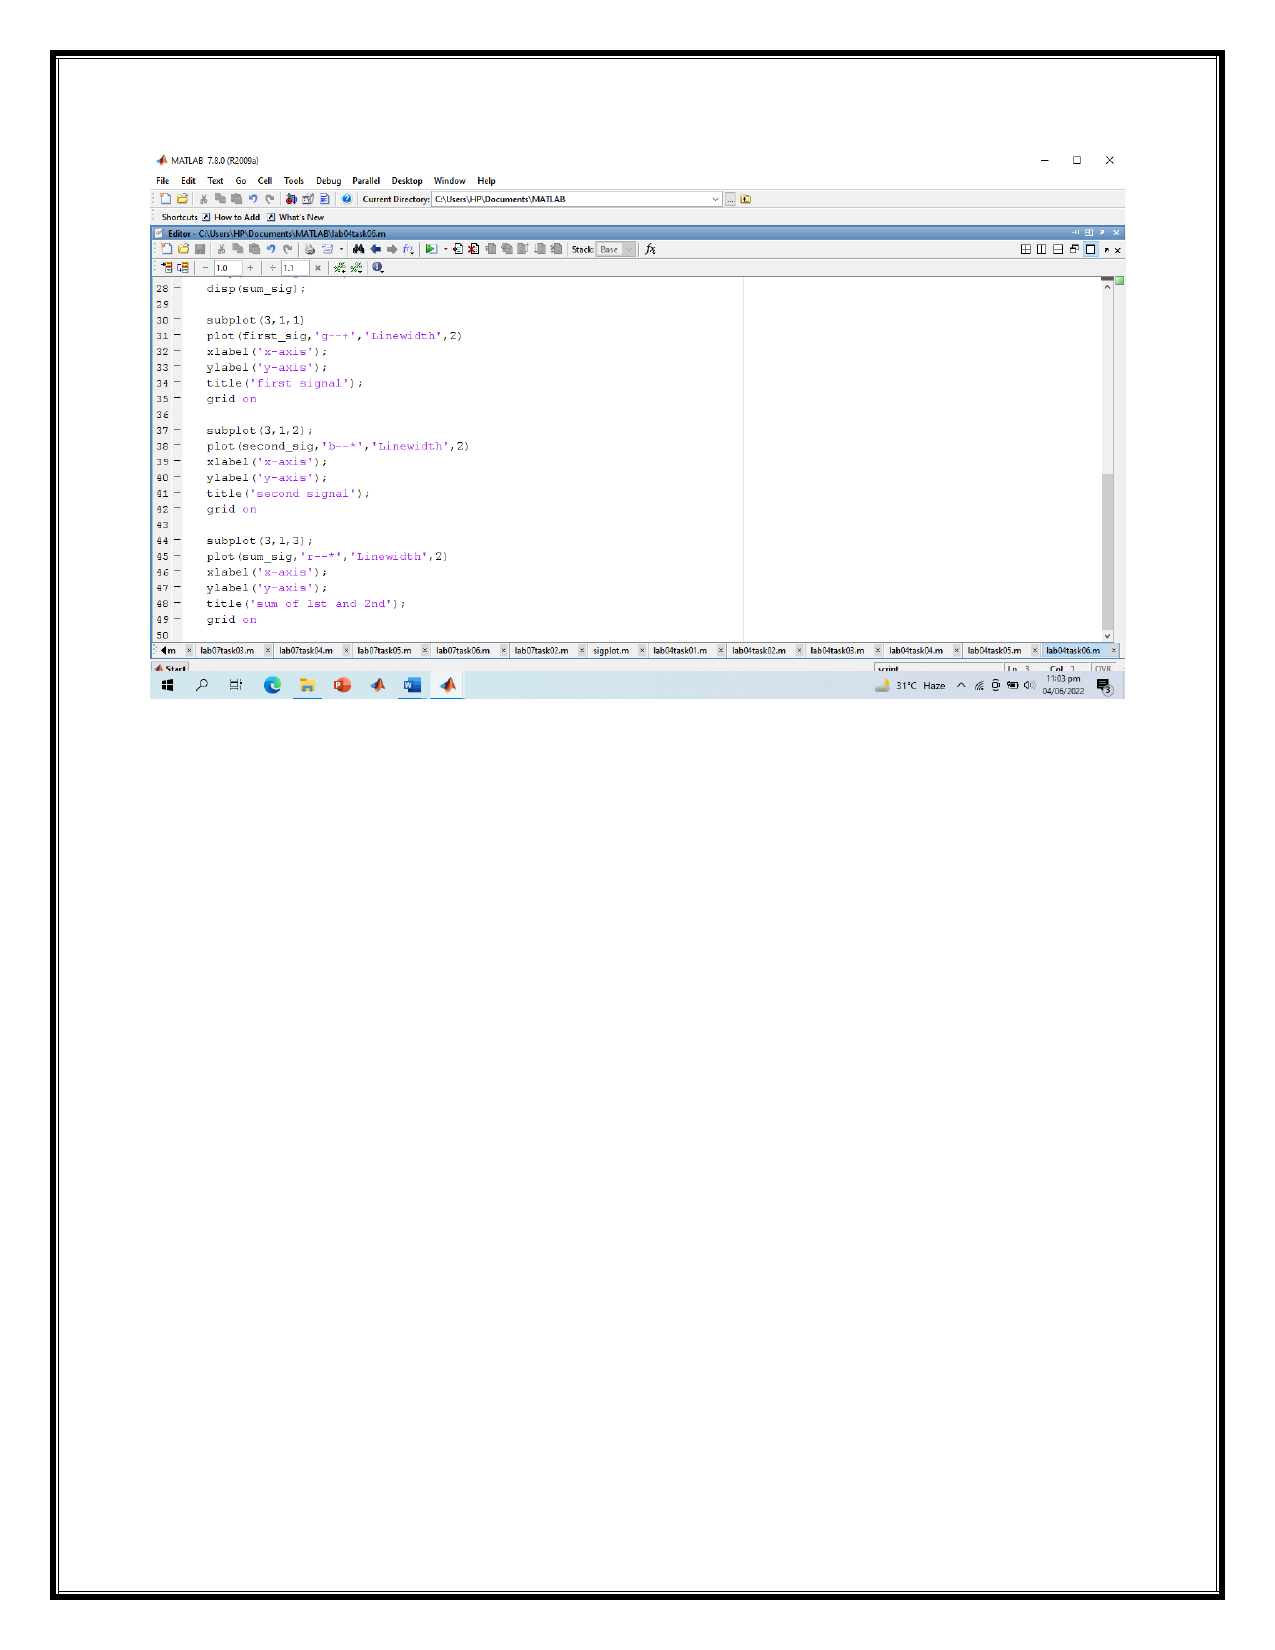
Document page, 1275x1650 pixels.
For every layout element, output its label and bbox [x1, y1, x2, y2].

picture [150, 150, 1125, 699]
